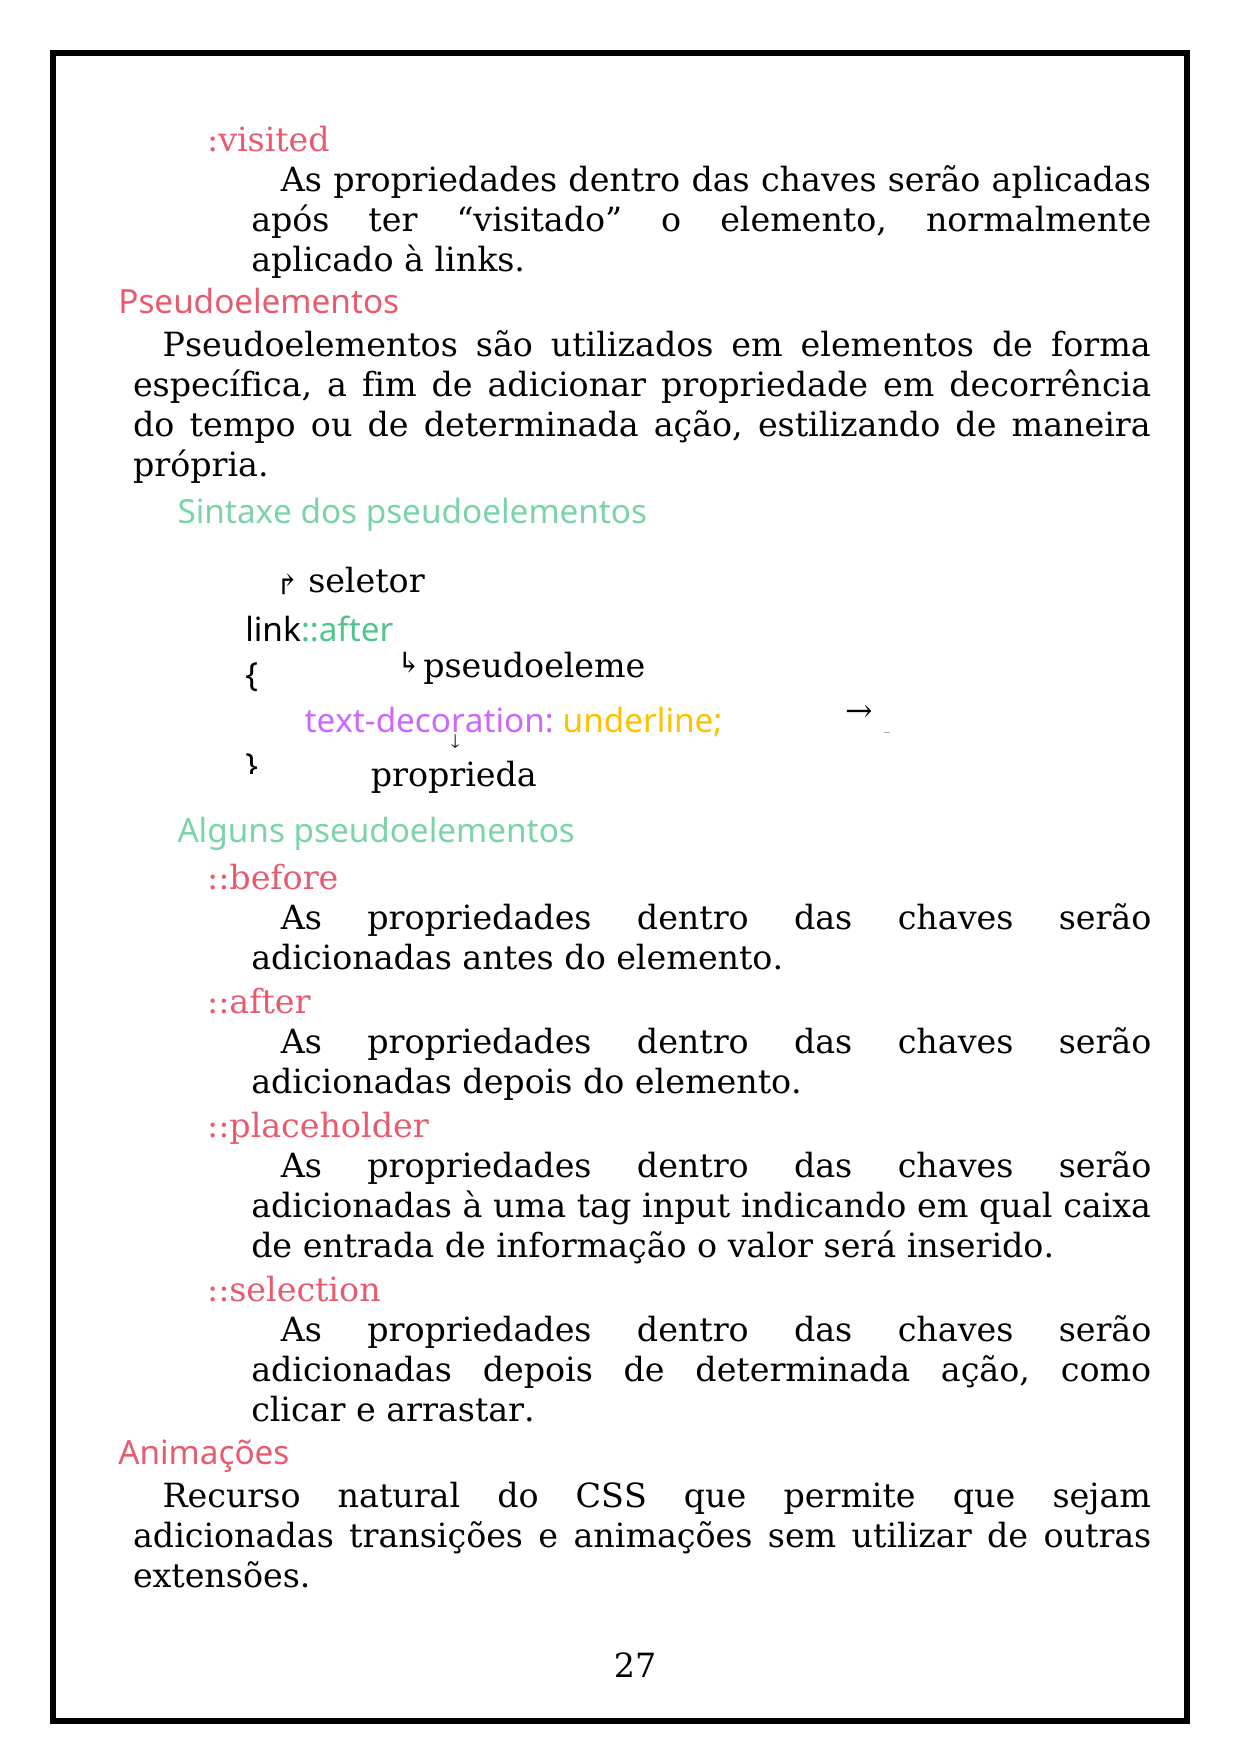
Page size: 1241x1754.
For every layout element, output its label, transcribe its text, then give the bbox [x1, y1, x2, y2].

subtitle :visited [207, 118, 1152, 158]
text As propriedades dentro das chaves serão aplicadas após ter “visitado” o elemento, normalmente aplicado à links. [251, 158, 1152, 278]
subtitle ::before [207, 856, 1152, 896]
subtitle Sintaxe dos pseudoelementos [177, 488, 1152, 533]
subtitle Alguns pseudoelementos [177, 537, 1152, 852]
text Pseudoelementos são utilizados em elementos de forma específica, a fim de adicionar propriedade em decorrência do tempo ou de determinada ação, estilizando de maneira própria. [133, 323, 1152, 483]
text As propriedades dentro das chaves serão adicionadas depois do elemento. [251, 1020, 1152, 1100]
text As propriedades dentro das chaves serão adicionadas à uma tag input indicando em qual caixa de entrada de informação o valor será inserido. [251, 1144, 1152, 1264]
subtitle Pseudoelementos [118, 278, 1152, 323]
subtitle Animações [118, 1429, 1152, 1474]
text As propriedades dentro das chaves serão adicionadas depois de determinada ação, como clicar e arrastar. [251, 1309, 1152, 1429]
text Recurso natural do CSS que permite que sejam adicionadas transições e animações sem utilizar de outras extensões. [133, 1474, 1152, 1594]
subtitle ::selection [207, 1269, 1152, 1309]
subtitle ::after [207, 980, 1152, 1020]
text As propriedades dentro das chaves serão adicionadas antes do elemento. [251, 896, 1152, 976]
subtitle ::placeholder [207, 1104, 1152, 1144]
